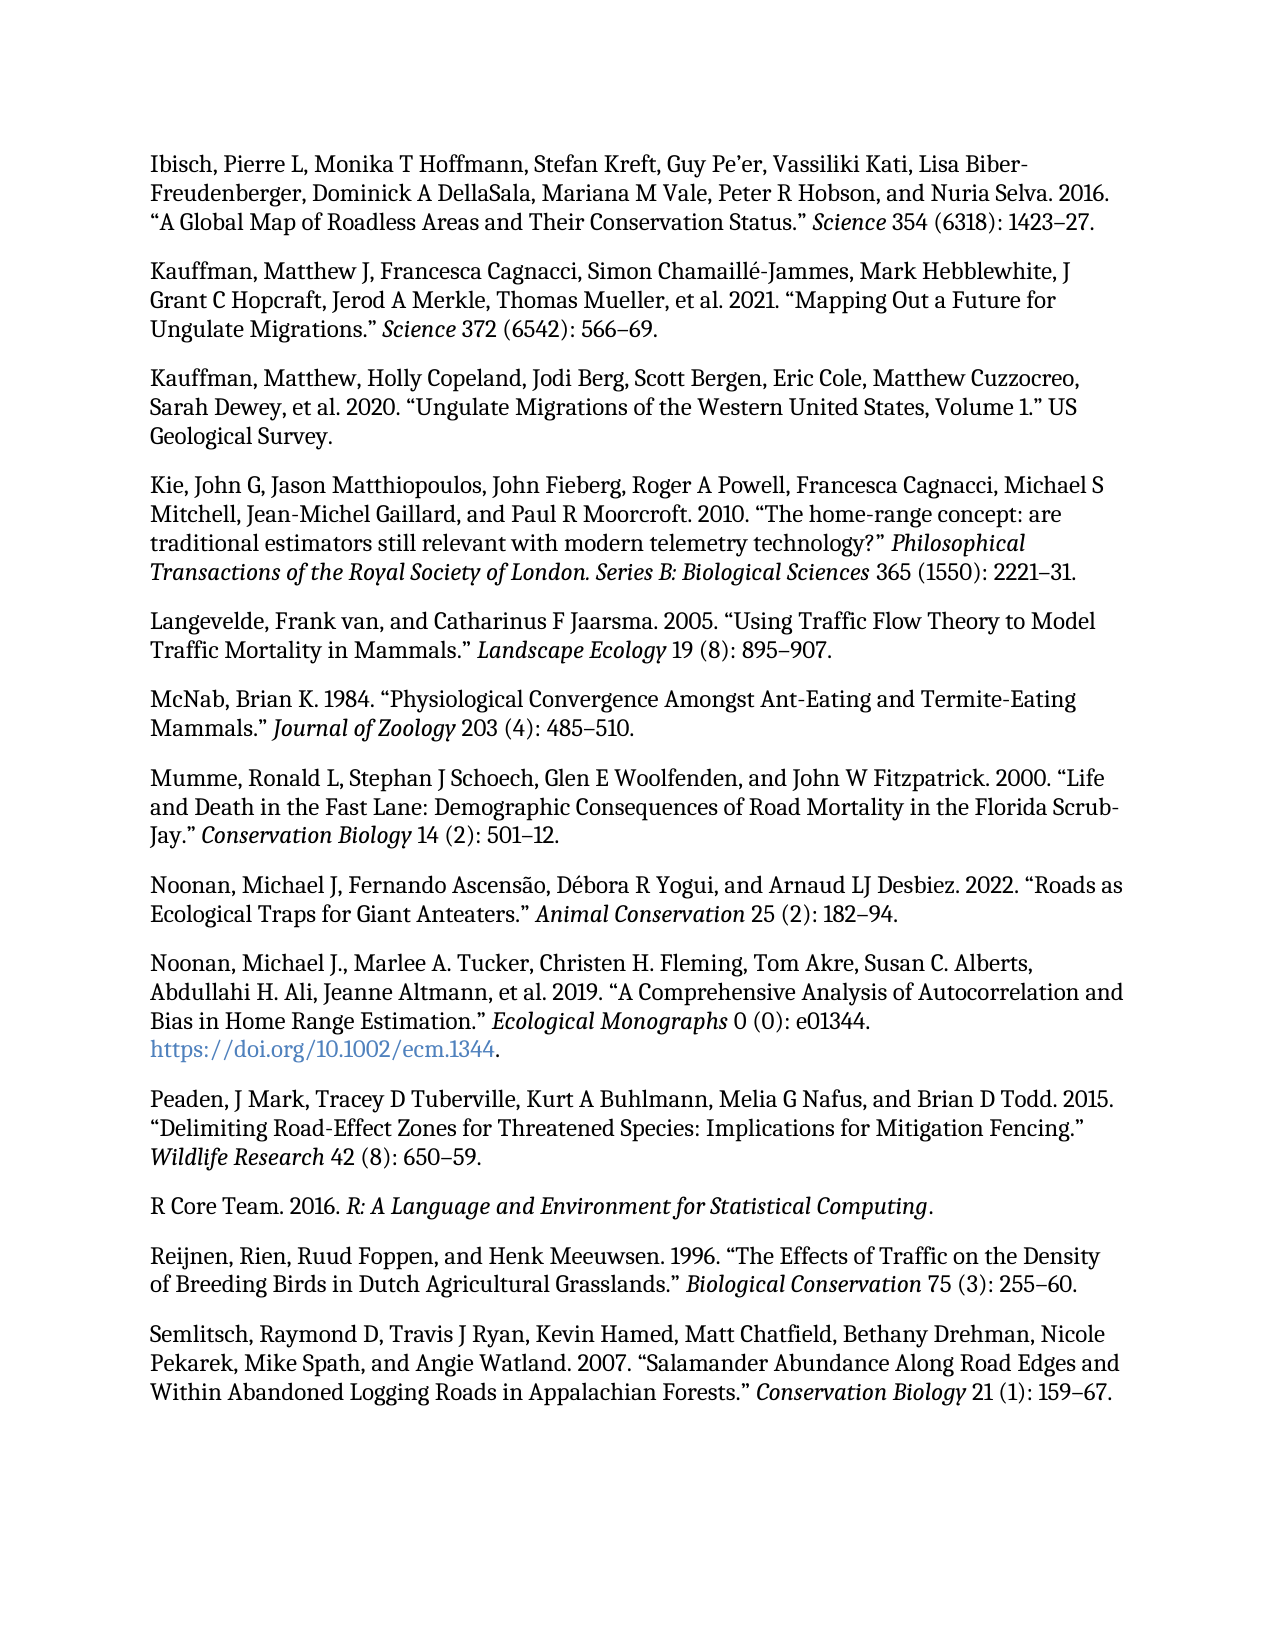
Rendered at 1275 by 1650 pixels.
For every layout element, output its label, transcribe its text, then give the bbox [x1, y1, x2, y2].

text Kauffman, Matthew, Holly Copeland, Jodi Berg, Scott Bergen, Eric Cole, Matthew Cuzzocreo, Sarah Dewey, et al. 2020. “Ungulate Migrations of the Western United States, Volume 1.” US Geological Survey. [150, 364, 1125, 450]
text Langevelde, Frank van, and Catharinus F Jaarsma. 2005. “Using Traffic Flow Theory to Model Traffic Mortality in Mammals.” Landscape Ecology 19 (8): 895–907. [150, 607, 1125, 664]
text Ibisch, Pierre L, Monika T Hoffmann, Stefan Kreft, Guy Pe’er, Vassiliki Kati, Lisa Biber-Freudenberger, Dominick A DellaSala, Mariana M Vale, Peter R Hobson, and Nuria Selva. 2016. “A Global Map of Roadless Areas and Their Conservation Status.” Science 354 (6318): 1423–27. [150, 150, 1125, 236]
text McNab, Brian K. 1984. “Physiological Convergence Amongst Ant-Eating and Termite-Eating Mammals.” Journal of Zoology 203 (4): 485–510. [150, 685, 1125, 743]
text Semlitsch, Raymond D, Travis J Ryan, Kevin Hamed, Matt Chatfield, Bethany Drehman, Nicole Pekarek, Mike Spath, and Angie Watland. 2007. “Salamander Abundance Along Road Edges and Within Abandoned Logging Roads in Appalachian Forests.” Conservation Biology 21 (1): 159–67. [150, 1320, 1125, 1406]
text Reijnen, Rien, Ruud Foppen, and Henk Meeuwsen. 1996. “The Effects of Traffic on the Density of Breeding Birds in Dutch Agricultural Grasslands.” Biological Conservation 75 (3): 255–60. [150, 1242, 1125, 1299]
text Mumme, Ronald L, Stephan J Schoech, Glen E Woolfenden, and John W Fitzpatrick. 2000. “Life and Death in the Fast Lane: Demographic Consequences of Road Mortality in the Florida Scrub-Jay.” Conservation Biology 14 (2): 501–12. [150, 764, 1125, 850]
text Kauffman, Matthew J, Francesca Cagnacci, Simon Chamaillé-Jammes, Mark Hebblewhite, J Grant C Hopcraft, Jerod A Merkle, Thomas Mueller, et al. 2021. “Mapping Out a Future for Ungulate Migrations.” Science 372 (6542): 566–69. [150, 257, 1125, 343]
text Noonan, Michael J, Fernando Ascensão, Débora R Yogui, and Arnaud LJ Desbiez. 2022. “Roads as Ecological Traps for Giant Anteaters.” Animal Conservation 25 (2): 182–94. [150, 871, 1125, 928]
text Kie, John G, Jason Matthiopoulos, John Fieberg, Roger A Powell, Francesca Cagnacci, Michael S Mitchell, Jean-Michel Gaillard, and Paul R Moorcroft. 2010. “The home-range concept: are traditional estimators still relevant with modern telemetry technology?” Philosophical Transactions of the Royal Society of London. Series B: Biological Sciences 365 (1550): 2221–31. [150, 471, 1125, 586]
text Peaden, J Mark, Tracey D Tuberville, Kurt A Buhlmann, Melia G Nafus, and Brian D Todd. 2015. “Delimiting Road-Effect Zones for Threatened Species: Implications for Mitigation Fencing.” Wildlife Research 42 (8): 650–59. [150, 1085, 1125, 1171]
text Noonan, Michael J., Marlee A. Tucker, Christen H. Fleming, Tom Akre, Susan C. Alberts, Abdullahi H. Ali, Jeanne Altmann, et al. 2019. “A Comprehensive Analysis of Autocorrelation and Bias in Home Range Estimation.” Ecological Monographs 0 (0): e01344. https://doi.org/10.1002/ecm.1344. [150, 949, 1125, 1064]
text R Core Team. 2016. R: A Language and Environment for Statistical Computing. [150, 1192, 1125, 1221]
